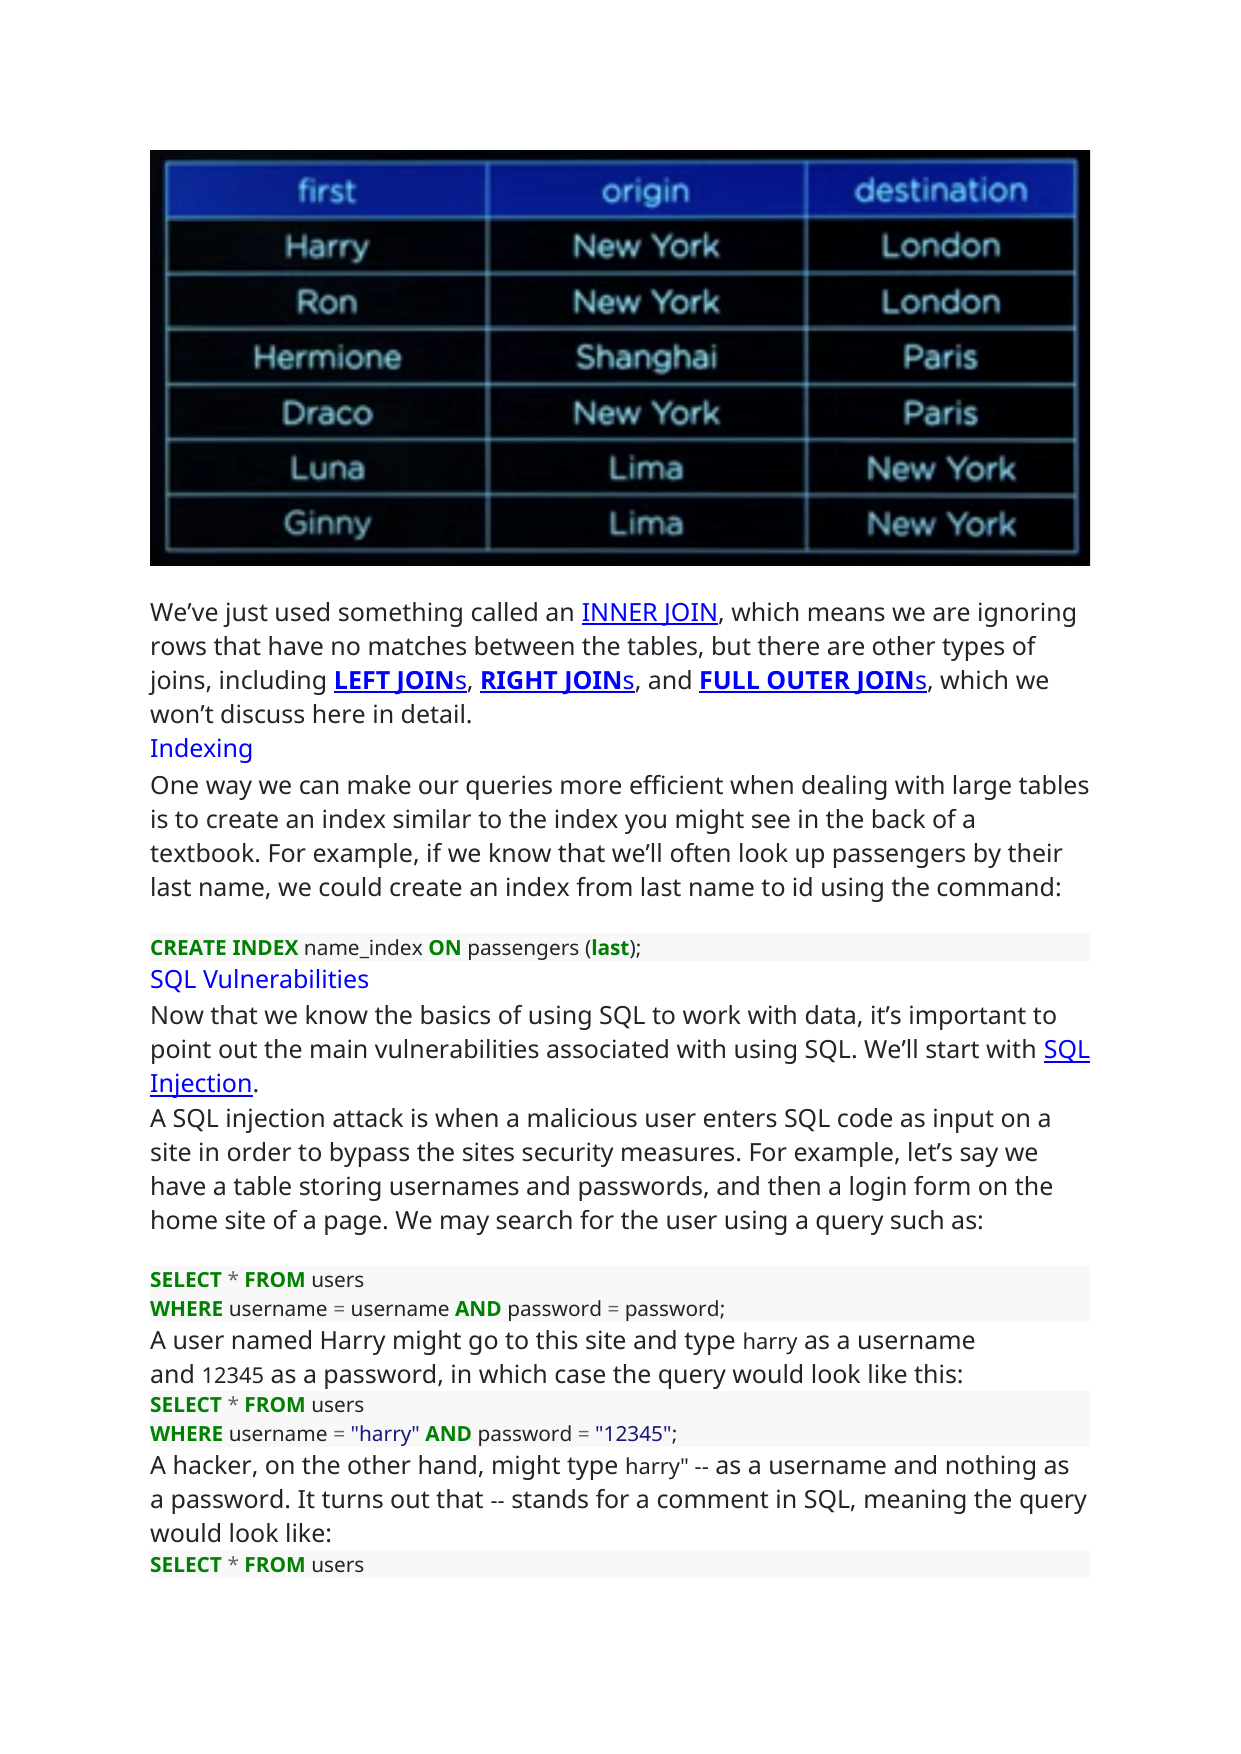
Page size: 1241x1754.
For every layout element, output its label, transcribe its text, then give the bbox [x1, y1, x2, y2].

text WHERE username = "harry" AND password = "12345"; [150, 1419, 1090, 1447]
text A SQL injection attack is when a malicious user enters SQL code as input on a site in order to bypass the sites security measures. For example, let’s say we have a table storing usernames and passwords, and then a login form on the home site of a page. We may search for the user using a query such as: [150, 1100, 1090, 1236]
text WHERE username = username AND password = password; [150, 1294, 1090, 1322]
subtitle Indexing [150, 731, 1090, 765]
subtitle SQL Vulnerabilities [150, 961, 1090, 995]
picture [150, 150, 1091, 566]
text CREATE INDEX name_index ON passengers (last); [150, 933, 1090, 961]
text We’ve just used something called an INNER JOIN, which means we are ignoring rows that have no matches between the tables, but there are other types of joins, including LEFT JOINs, RIGHT JOINs, and FULL OUTER JOINs, which we won’t discuss here in detail. [150, 594, 1090, 731]
text Now that we know the basics of using SQL to work with data, it’s important to point out the main vulnerabilities associated with using SQL. We’ll start with SQL Injection. [150, 998, 1090, 1100]
text SELECT * FROM users [150, 1266, 1090, 1294]
text SELECT * FROM users [150, 1550, 1090, 1578]
text SELECT * FROM users [150, 1391, 1090, 1419]
text A user named Harry might go to this site and type harry as a username and 12345 as a password, in which case the query would look like this: [150, 1322, 1090, 1391]
text A hacker, on the other hand, might type harry" -- as a username and nothing as a password. It turns out that -- stands for a comment in SQL, meaning the query would look like: [150, 1447, 1090, 1550]
text One way we can make our queries more efficient when dealing with large tables is to create an index similar to the index you might see in the back of a textbook. For example, if we know that we’ll often look up passengers by their last name, we could create an index from last name to id using the command: [150, 767, 1090, 904]
